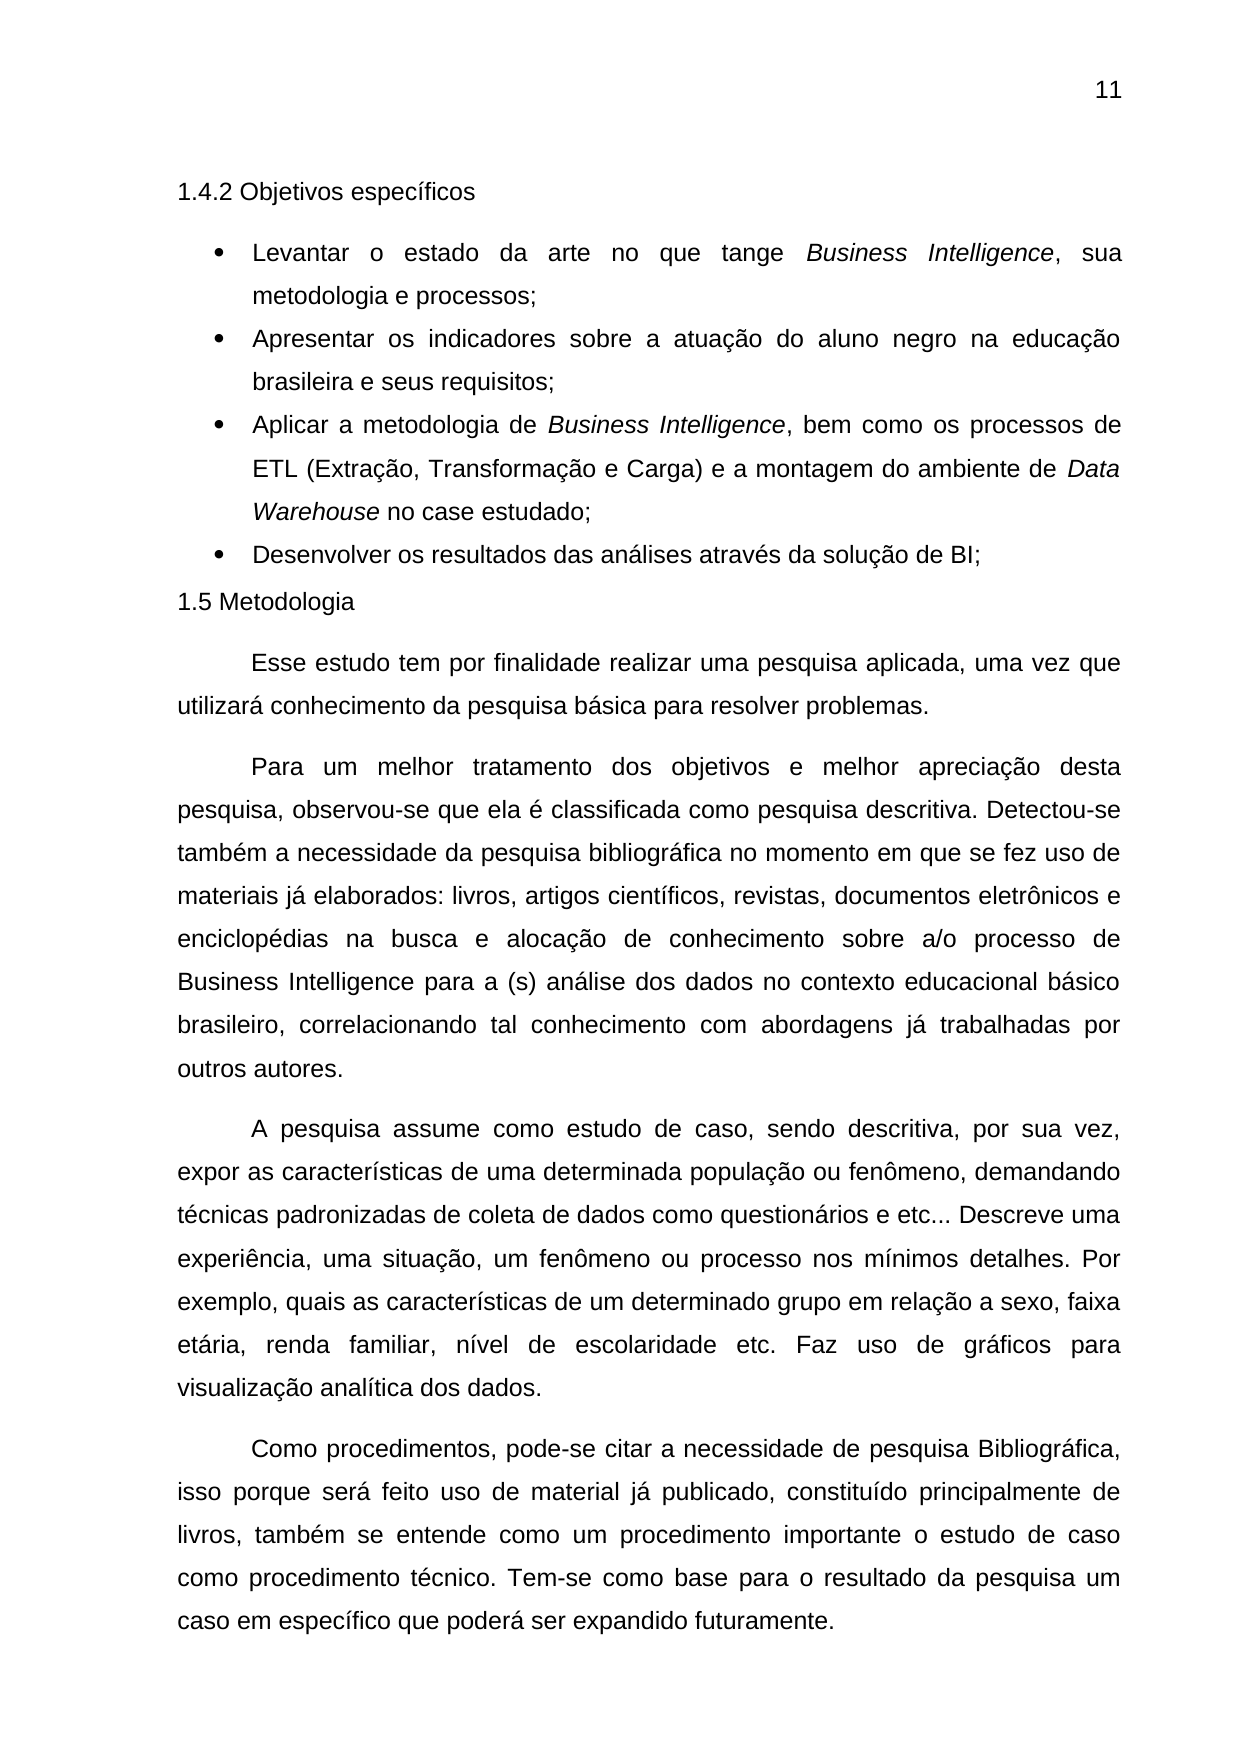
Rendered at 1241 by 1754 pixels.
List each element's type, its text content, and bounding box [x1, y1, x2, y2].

text Esse estudo tem por finalidade realizar uma pesquisa aplicada, uma vez que utilizará conhecimento da pesquisa básica para resolver problemas. [177, 648, 1122, 720]
text Como procedimentos, pode-se citar a necessidade de pesquisa Bibliográfica, isso porque será feito uso de material já publicado, constituído principalmente de livros, também se entende como um procedimento importante o estudo de caso como procedimento técnico. Tem-se como base para o resultado da pesquisa um caso em específico que poderá ser expandido futuramente. [177, 1433, 1122, 1635]
subtitle 1.5 Metodologia [177, 587, 1122, 616]
text A pesquisa assume como estudo de caso, sendo descritiva, por sua vez, expor as características de uma determinada população ou fenômeno, demandando técnicas padronizadas de coleta de dados como questionários e etc... Descreve uma experiência, uma situação, um fenômeno ou processo nos mínimos detalhes. Por exemplo, quais as características de um determinado grupo em relação a sexo, faixa etária, renda familiar, nível de escolaridade etc. Faz uso de gráficos para visualização analítica dos dados. [177, 1114, 1122, 1402]
subtitle 1.4.2 Objetivos específicos [177, 177, 1122, 206]
list Aplicar a metodologia de Business Intelligence, bem como os processos de ETL (Extração, Transformação e Carga) e a montagem do ambiente de Data Warehouse no case estudado; [214, 410, 1122, 526]
list Levantar o estado da arte no que tange Business Intelligence, sua metodologia e processos; [214, 238, 1122, 310]
text Para um melhor tratamento dos objetivos e melhor apreciação desta pesquisa, observou-se que ela é classificada como pesquisa descritiva. Detectou-se também a necessidade da pesquisa bibliográfica no momento em que se fez uso de materiais já elaborados: livros, artigos científicos, revistas, documentos eletrônicos e enciclopédias na busca e alocação de conhecimento sobre a/o processo de Business Intelligence para a (s) análise dos dados no contexto educacional básico brasileiro, correlacionando tal conhecimento com abordagens já trabalhadas por outros autores. [177, 752, 1122, 1082]
list Desenvolver os resultados das análises através da solução de BI; [214, 540, 1122, 569]
list Apresentar os indicadores sobre a atuação do aluno negro na educação brasileira e seus requisitos; [214, 324, 1122, 396]
